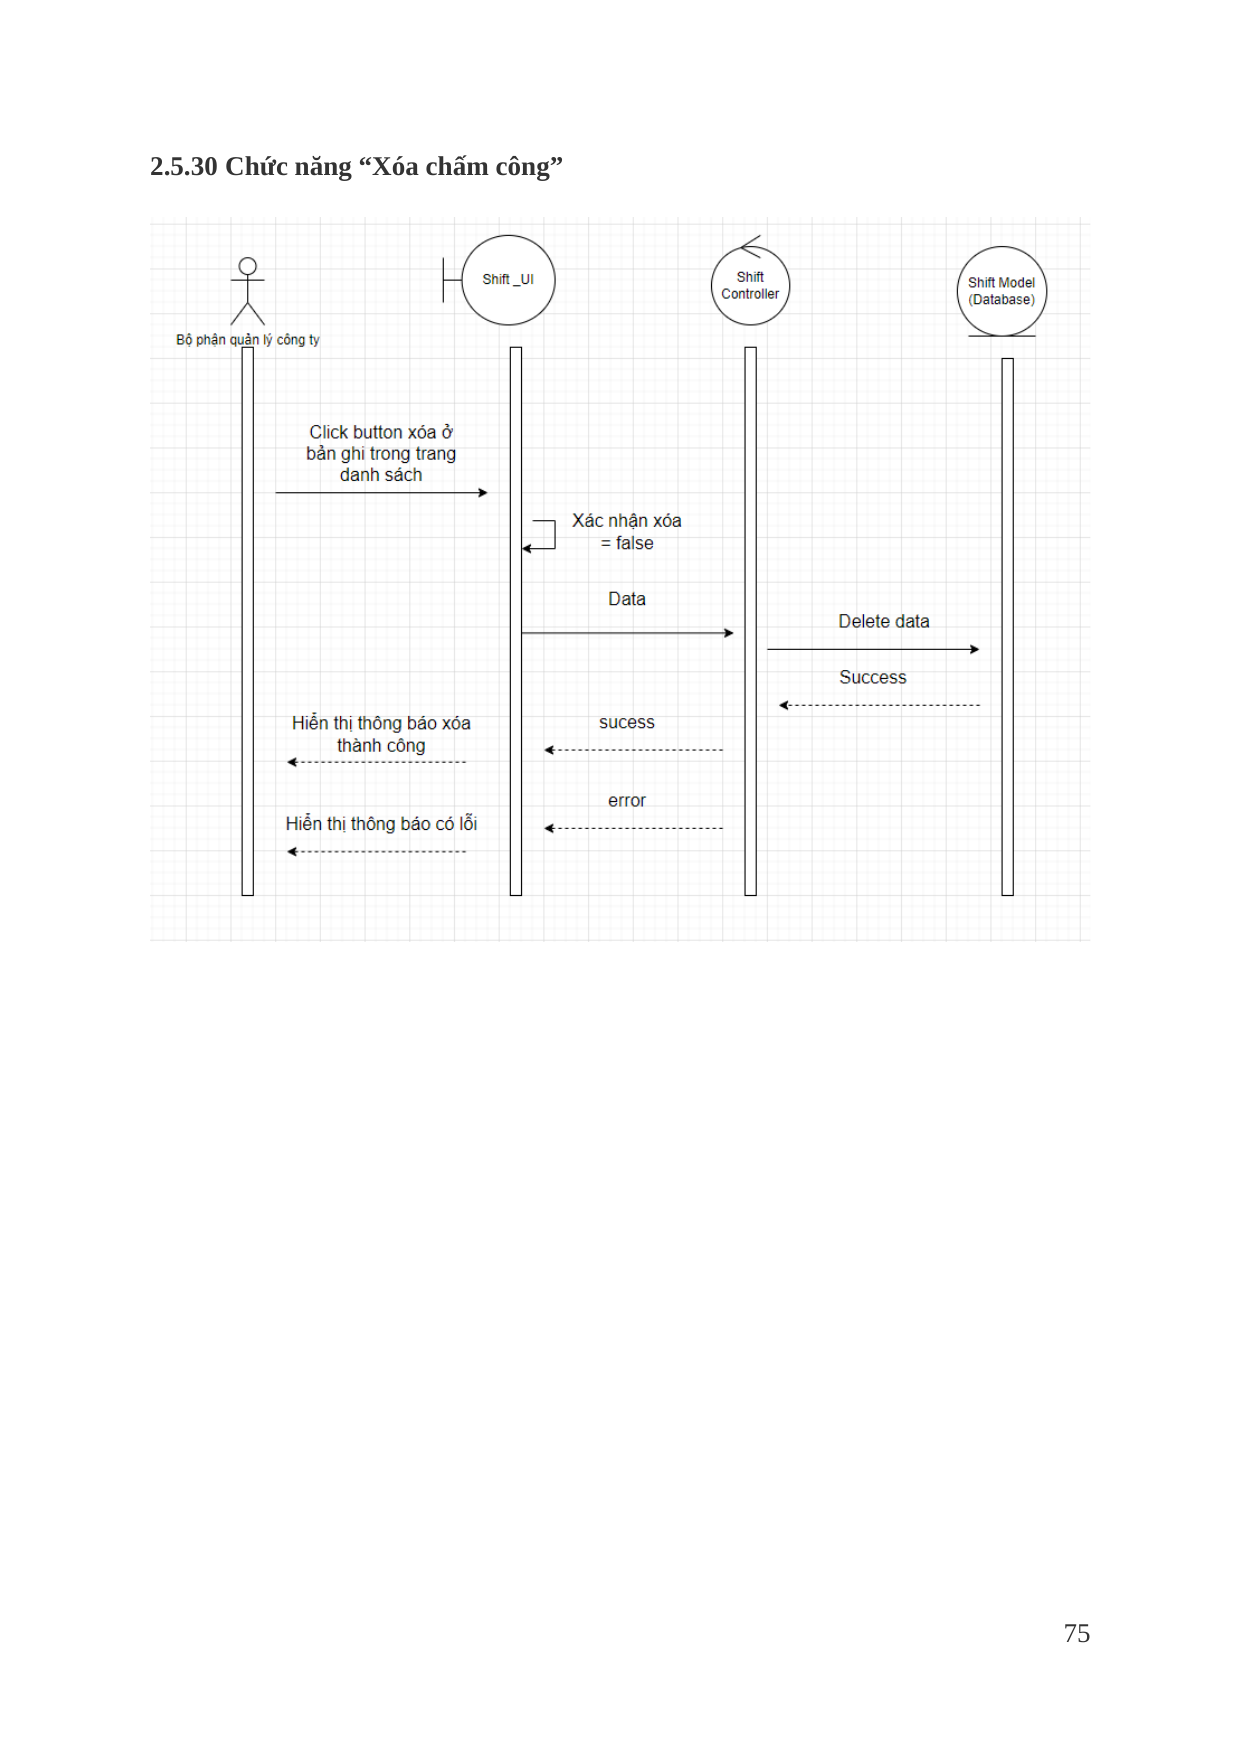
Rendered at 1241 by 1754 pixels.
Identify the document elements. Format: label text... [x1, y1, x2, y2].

subtitle Chức năng “Xóa chấm công” [150, 150, 1090, 181]
picture [150, 217, 1091, 942]
